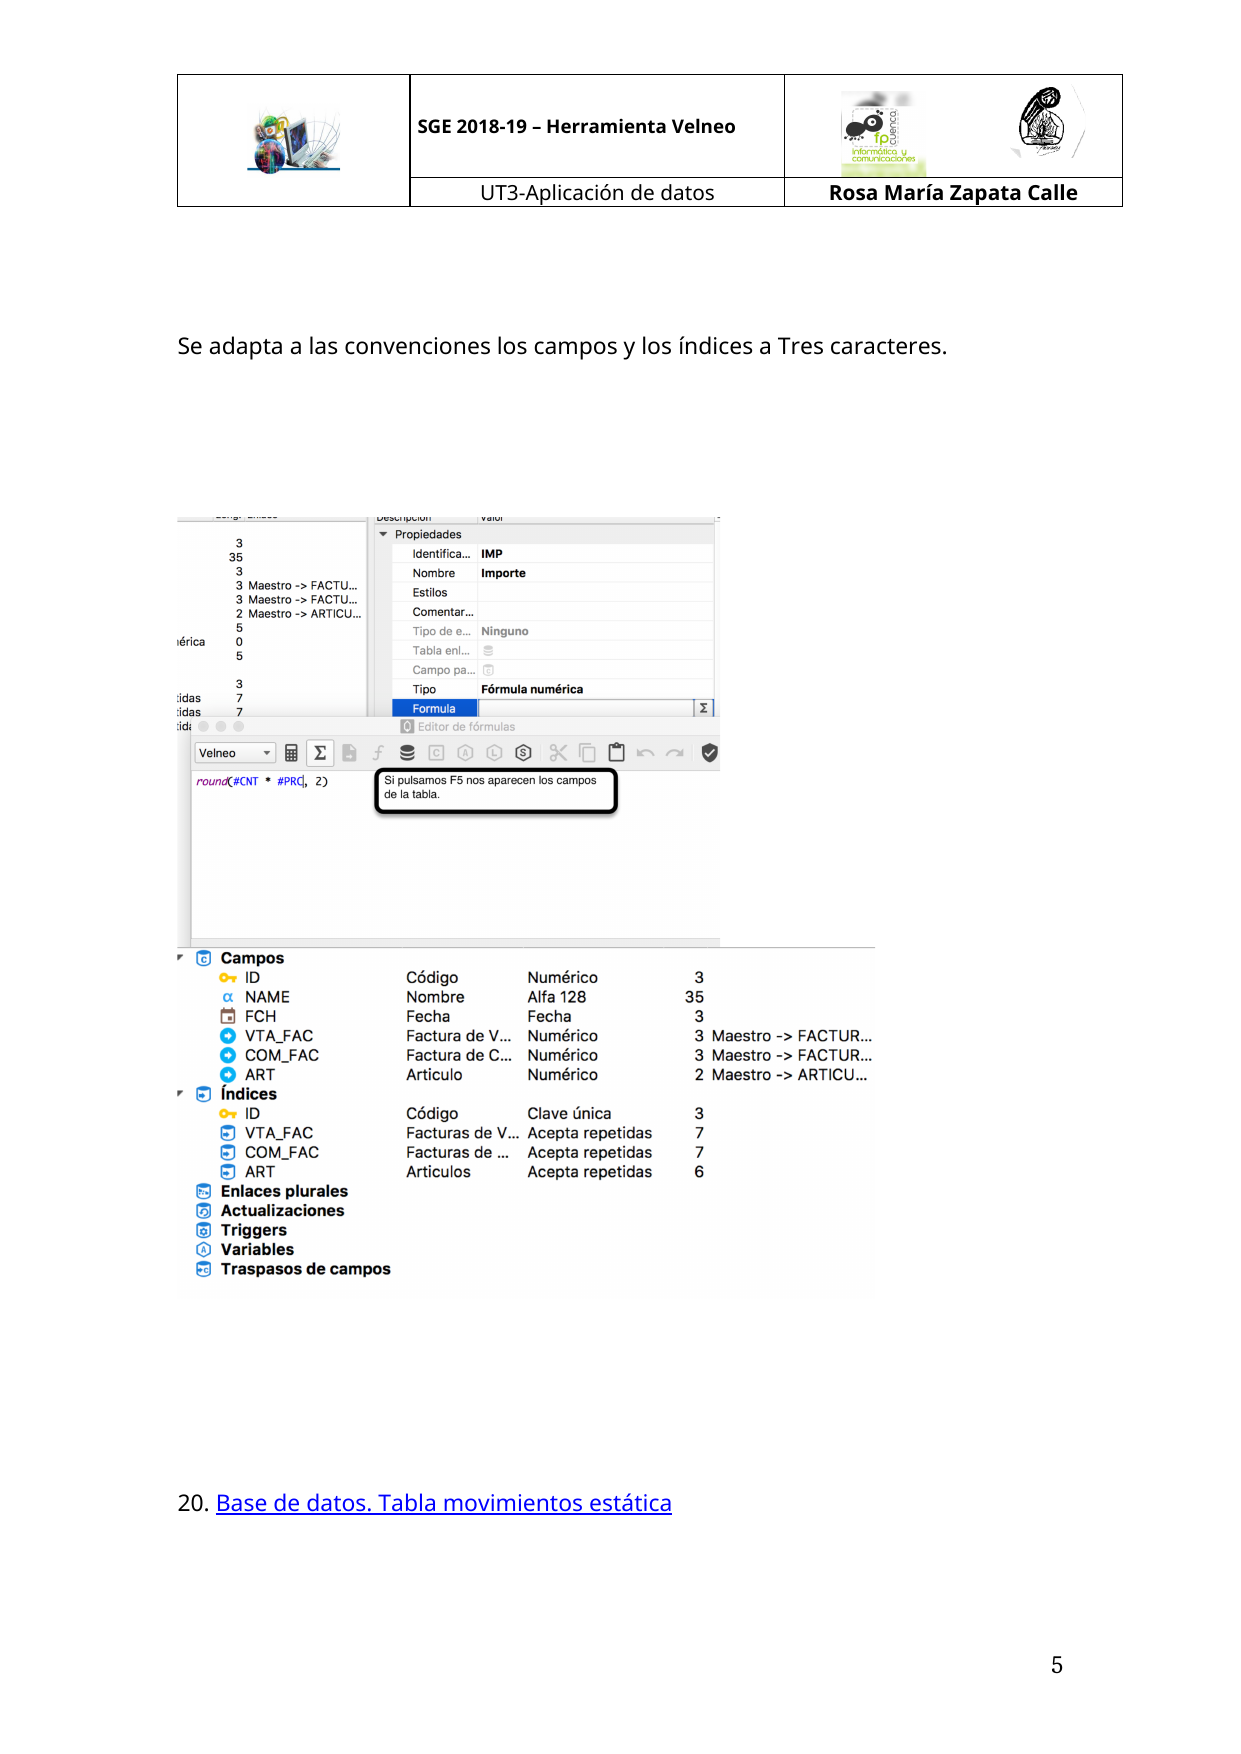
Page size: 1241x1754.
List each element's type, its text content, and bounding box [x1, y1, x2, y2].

text Se adapta a las convenciones los campos y los índices a Tres caracteres. [177, 329, 1063, 361]
picture [1010, 84, 1086, 158]
picture [247, 103, 341, 178]
picture [841, 91, 927, 177]
picture [177, 517, 876, 1299]
text 20. Base de datos. Tabla movimientos estática [177, 1487, 1063, 1518]
